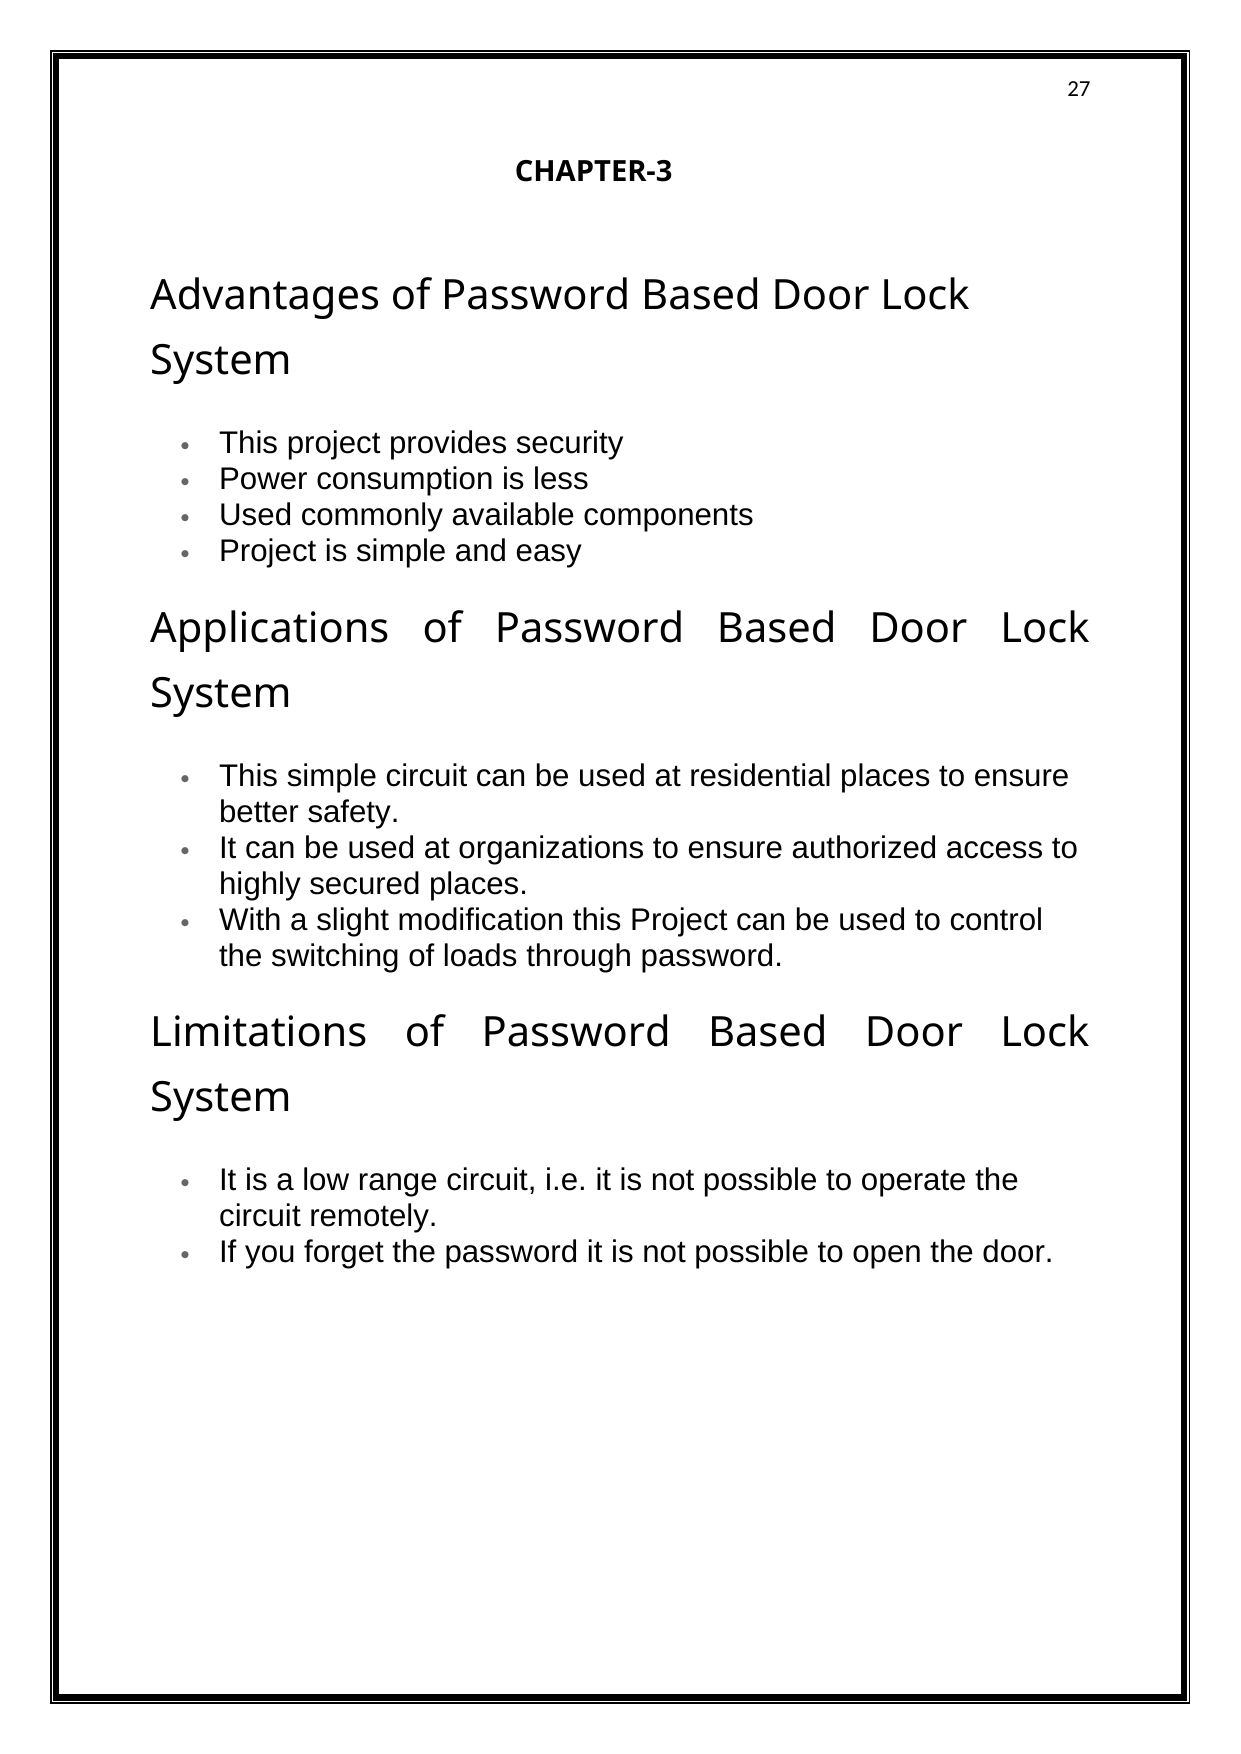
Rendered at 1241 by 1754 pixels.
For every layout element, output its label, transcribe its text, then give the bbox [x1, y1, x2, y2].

list If you forget the password it is not possible to open the door. [181, 1233, 1090, 1269]
list Project is simple and easy [181, 532, 1090, 568]
list Used commonly available components [181, 496, 1090, 532]
list It can be used at organizations to ensure authorized access to highly secured places. [181, 829, 1090, 901]
subtitle Applications of Password Based Door Lock System [150, 597, 1090, 719]
list This project provides security [181, 424, 1090, 460]
list With a slight modification this Project can be used to control the switching of loads through password. [181, 901, 1090, 973]
subtitle Limitations of Password Based Door Lock System [150, 1002, 1090, 1124]
list Power consumption is less [181, 460, 1090, 496]
list It is a low range circuit, i.e. it is not possible to operate the circuit remotely. [181, 1161, 1090, 1233]
list This simple circuit can be used at residential places to ensure better safety. [181, 757, 1090, 829]
subtitle Advantages of Password Based Door Lock System [150, 265, 1090, 387]
text CHAPTER-3 [150, 150, 1090, 190]
